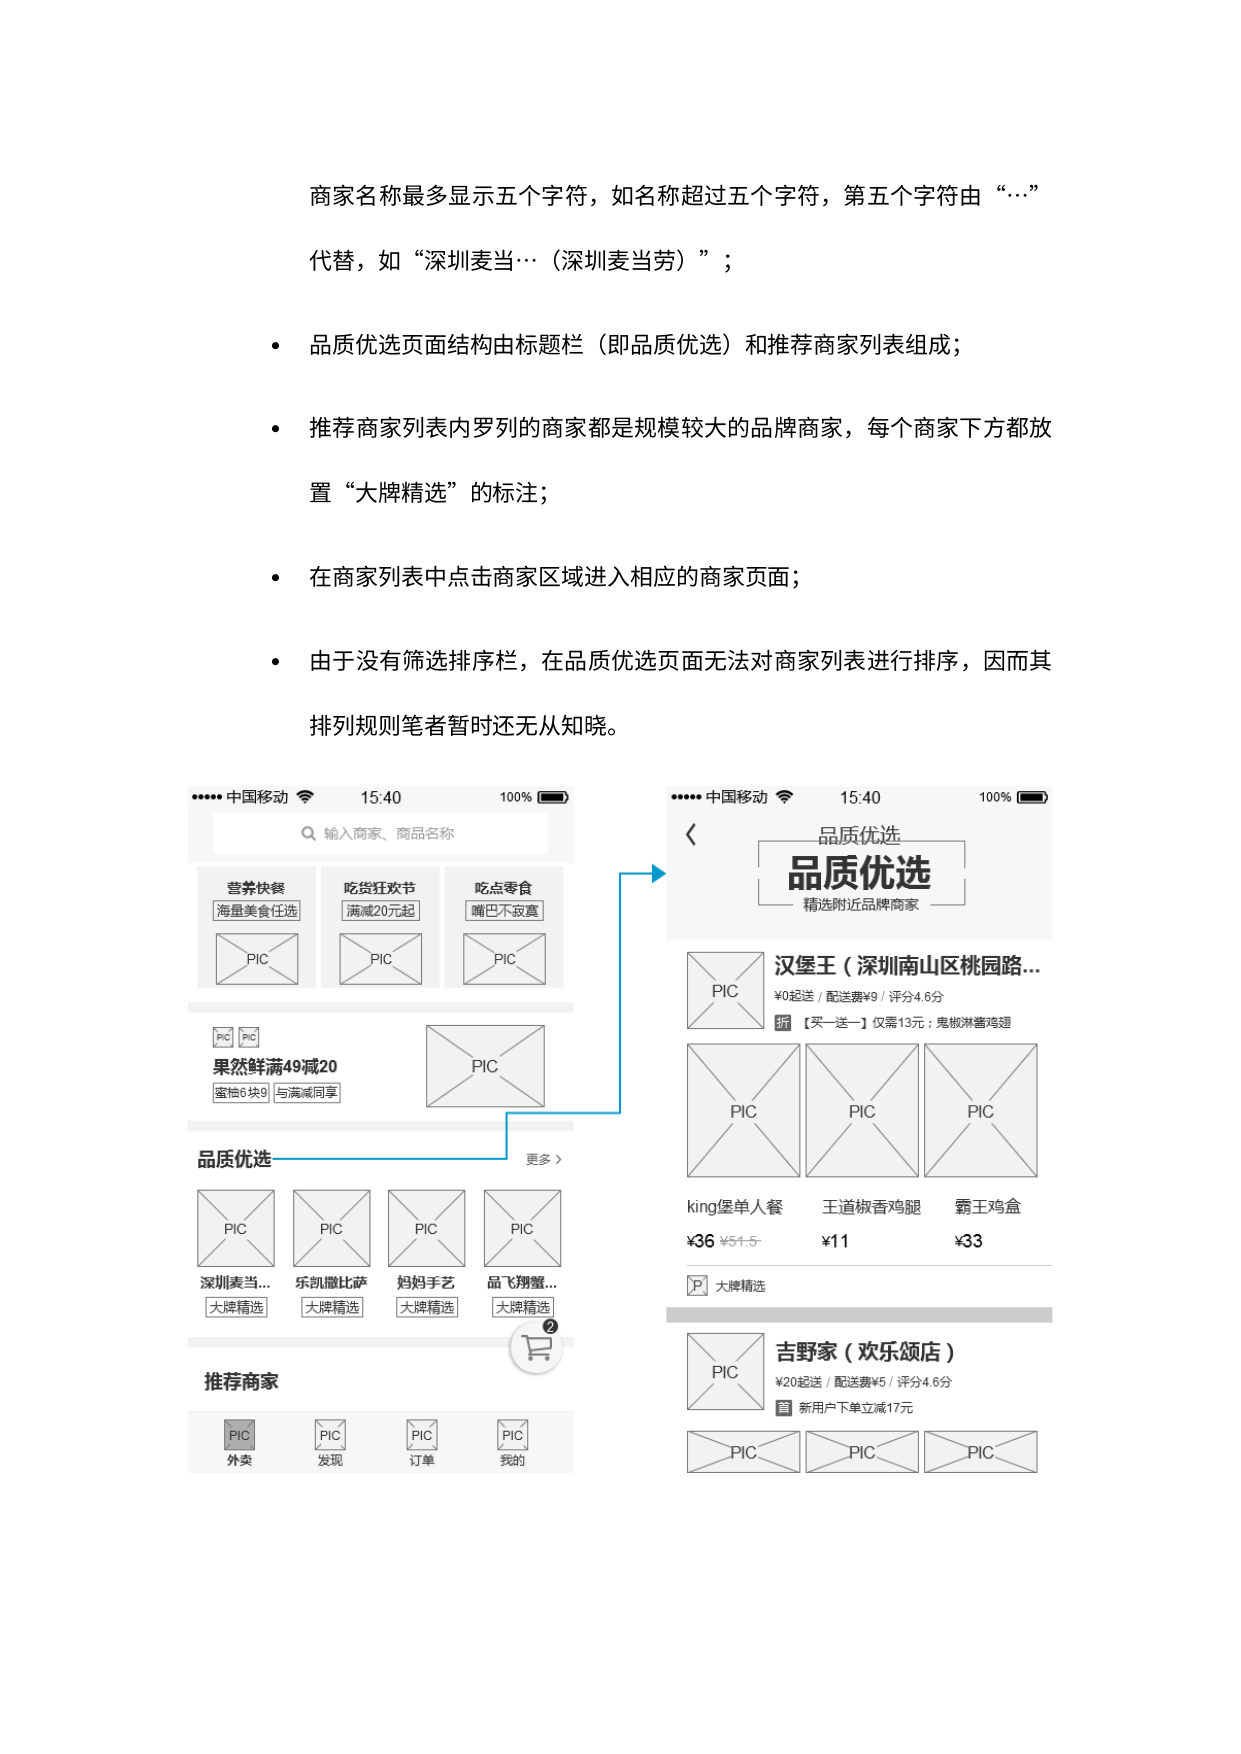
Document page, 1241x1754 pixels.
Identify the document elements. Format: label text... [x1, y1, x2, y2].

list 品质优选页面结构由标题栏（即品质优选）和推荐商家列表组成； [272, 311, 1053, 376]
picture [187, 786, 1053, 1473]
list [272, 162, 1053, 292]
list 在商家列表中点击商家区域进入相应的商家页面； [272, 543, 1053, 608]
list 由于没有筛选排序栏，在品质优选页面无法对商家列表进行排序，因而其排列规则笔者暂时还无从知晓。 [272, 627, 1053, 757]
list 推荐商家列表内罗列的商家都是规模较大的品牌商家，每个商家下方都放置“大牌精选”的标注； [272, 394, 1053, 524]
